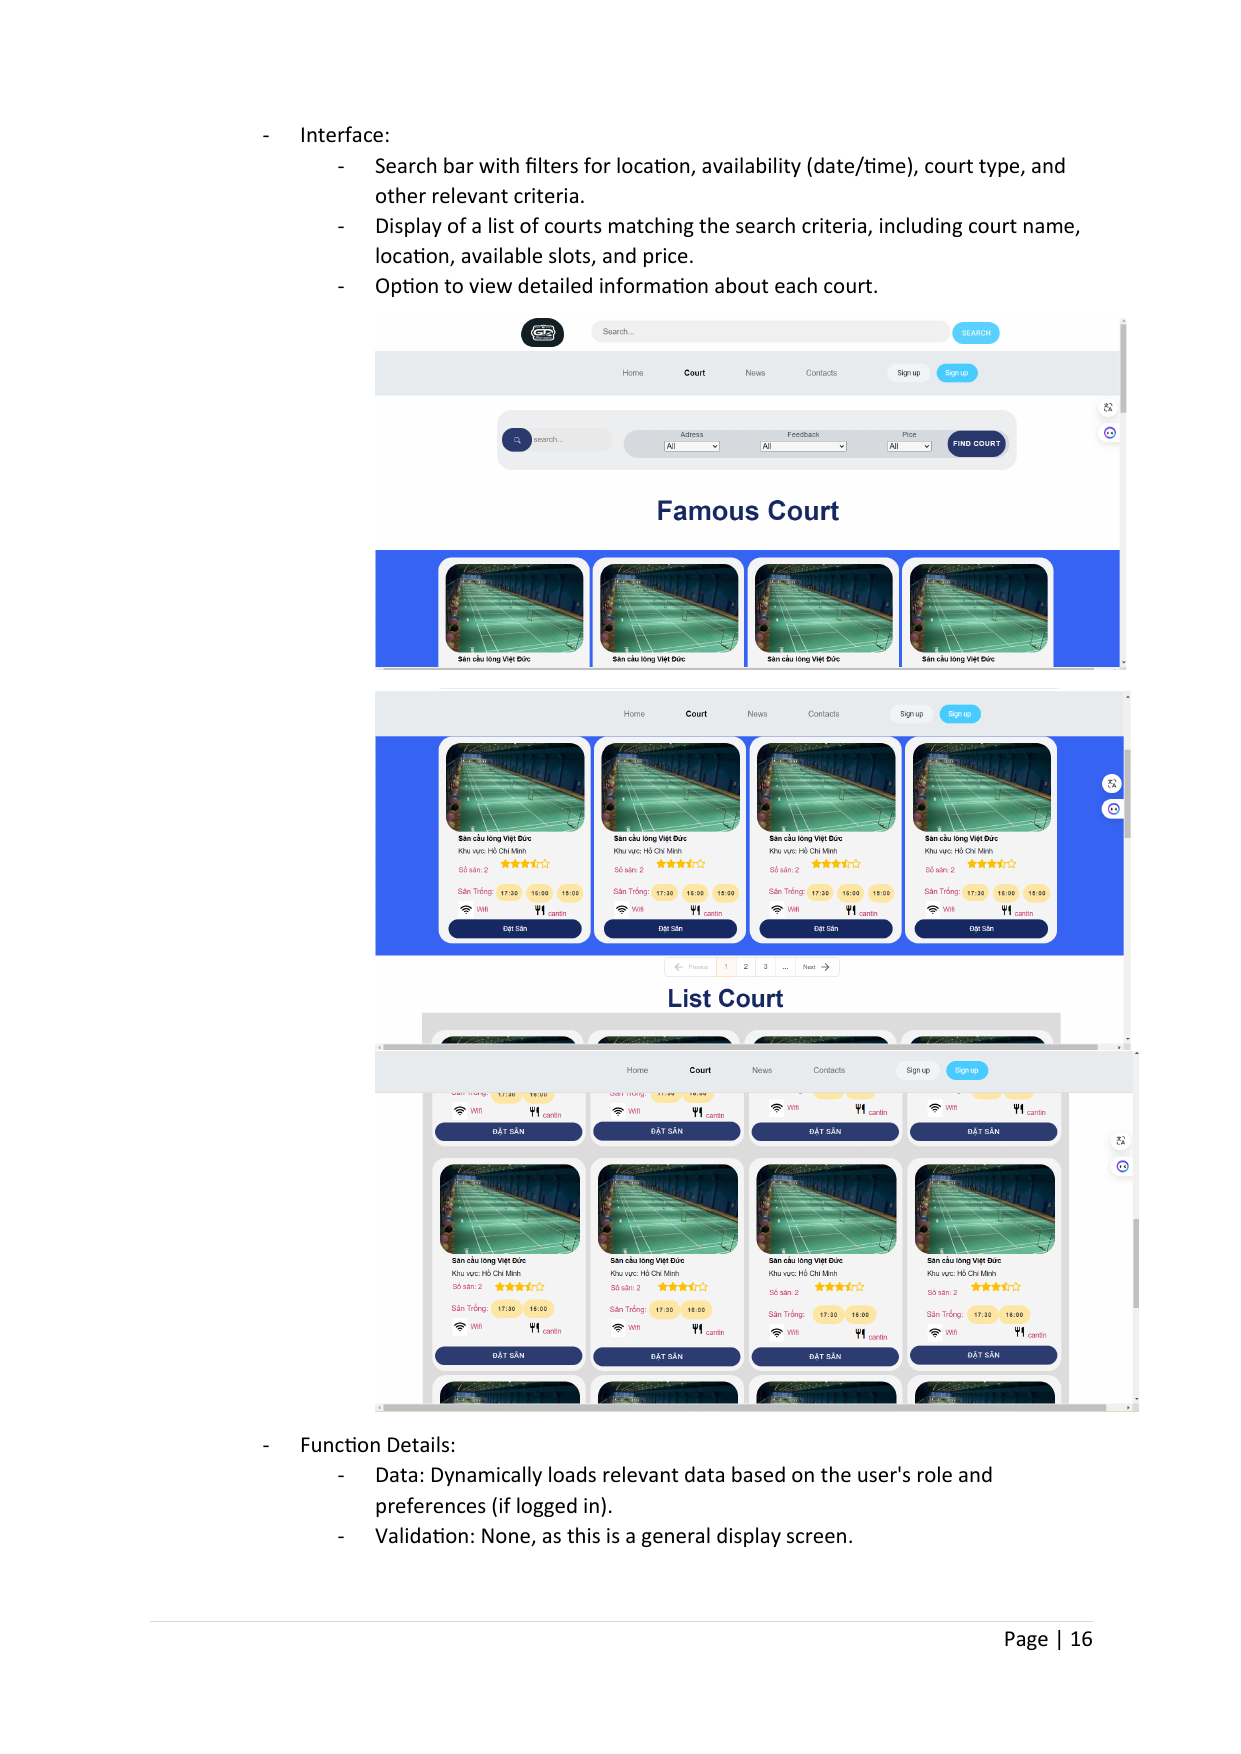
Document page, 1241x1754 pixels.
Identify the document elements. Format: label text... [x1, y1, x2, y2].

picture [375, 688, 1131, 1050]
list Interface: [262, 121, 1093, 148]
list Search bar with filters for location, availability (date/time), court type, and other relevant criteria. [337, 151, 1093, 209]
list Validation: None, as this is a general display screen. [337, 1521, 1093, 1549]
list Option to view detailed information about each court. [337, 272, 1093, 299]
list Data: Dynamically loads relevant data based on the user's role and preferences (if logged in). [337, 1461, 1093, 1519]
picture [375, 1051, 1139, 1412]
list Display of a list of courts matching the search criteria, including court name, location, available slots, and price. [337, 211, 1093, 269]
picture [375, 318, 1127, 670]
list Function Details: [262, 1430, 1093, 1458]
